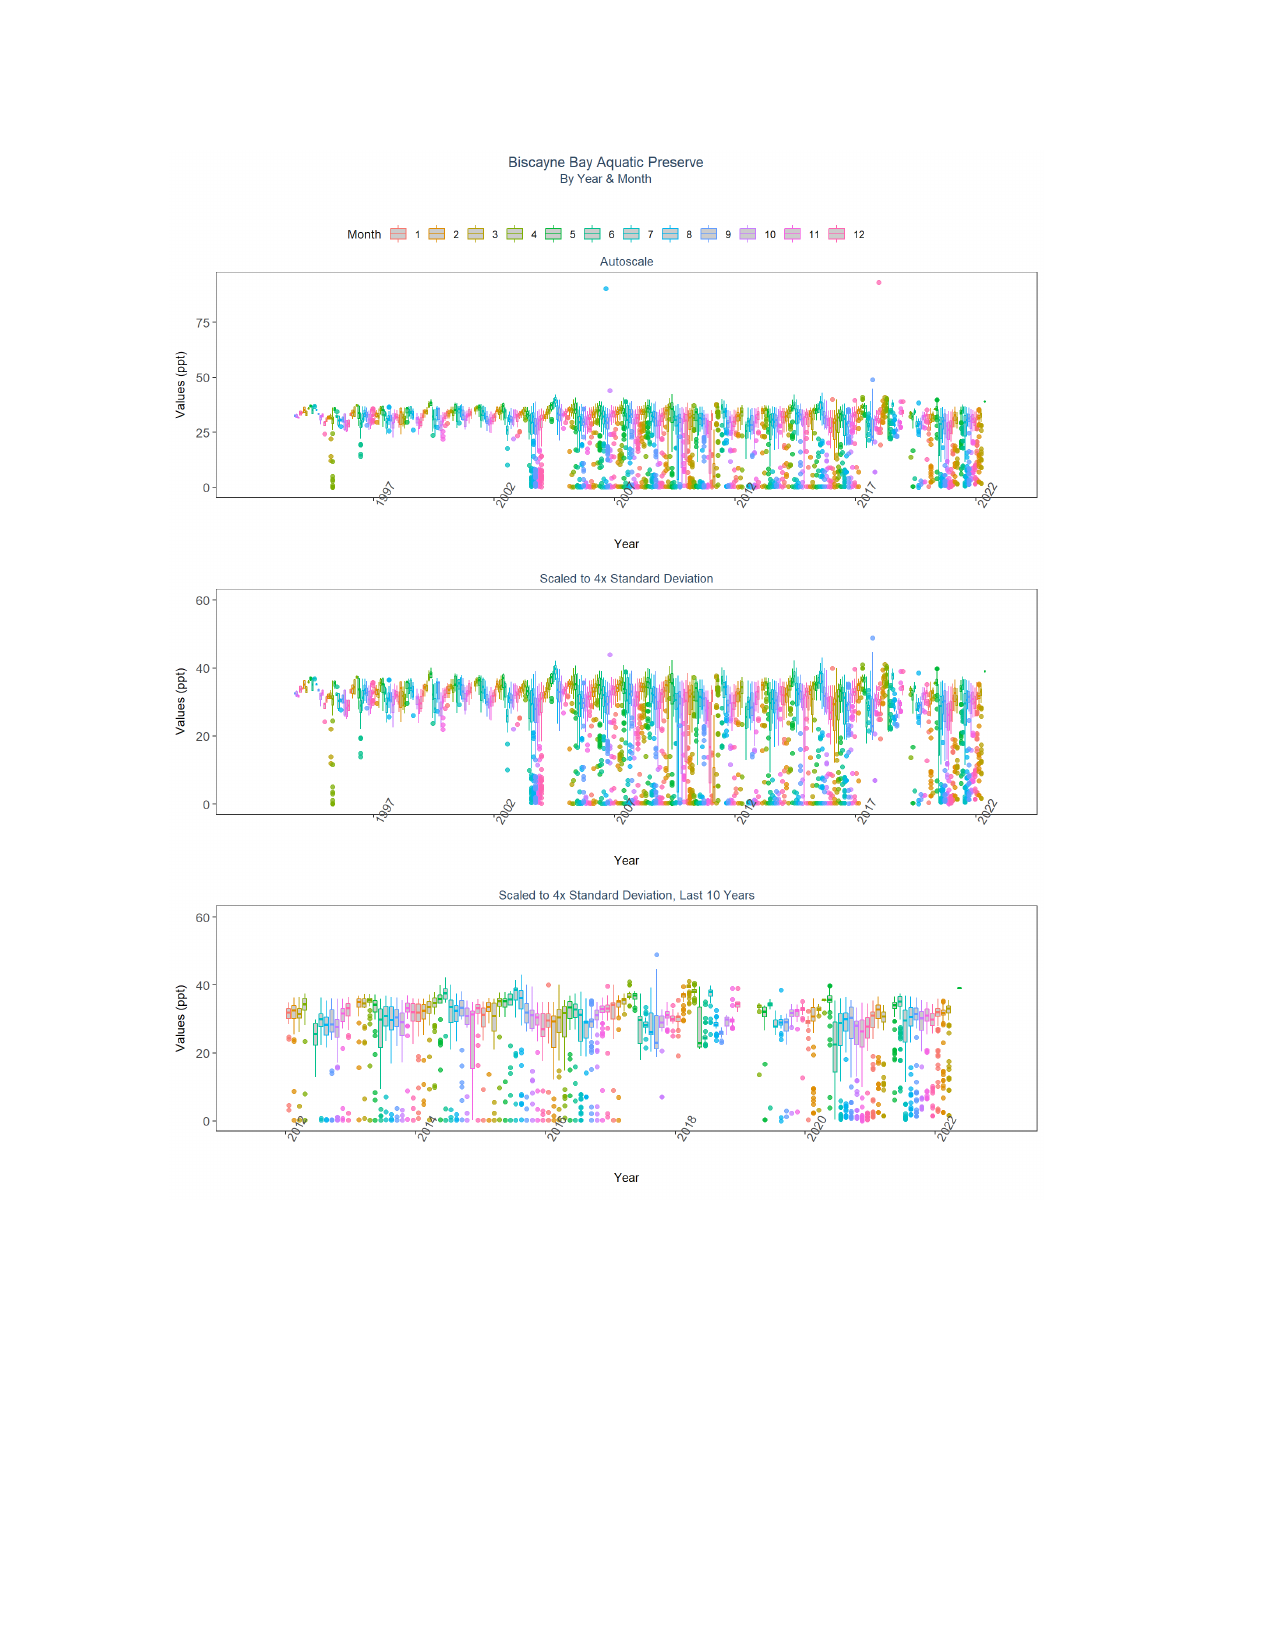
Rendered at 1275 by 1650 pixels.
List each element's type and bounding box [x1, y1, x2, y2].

picture [168, 150, 1044, 1200]
